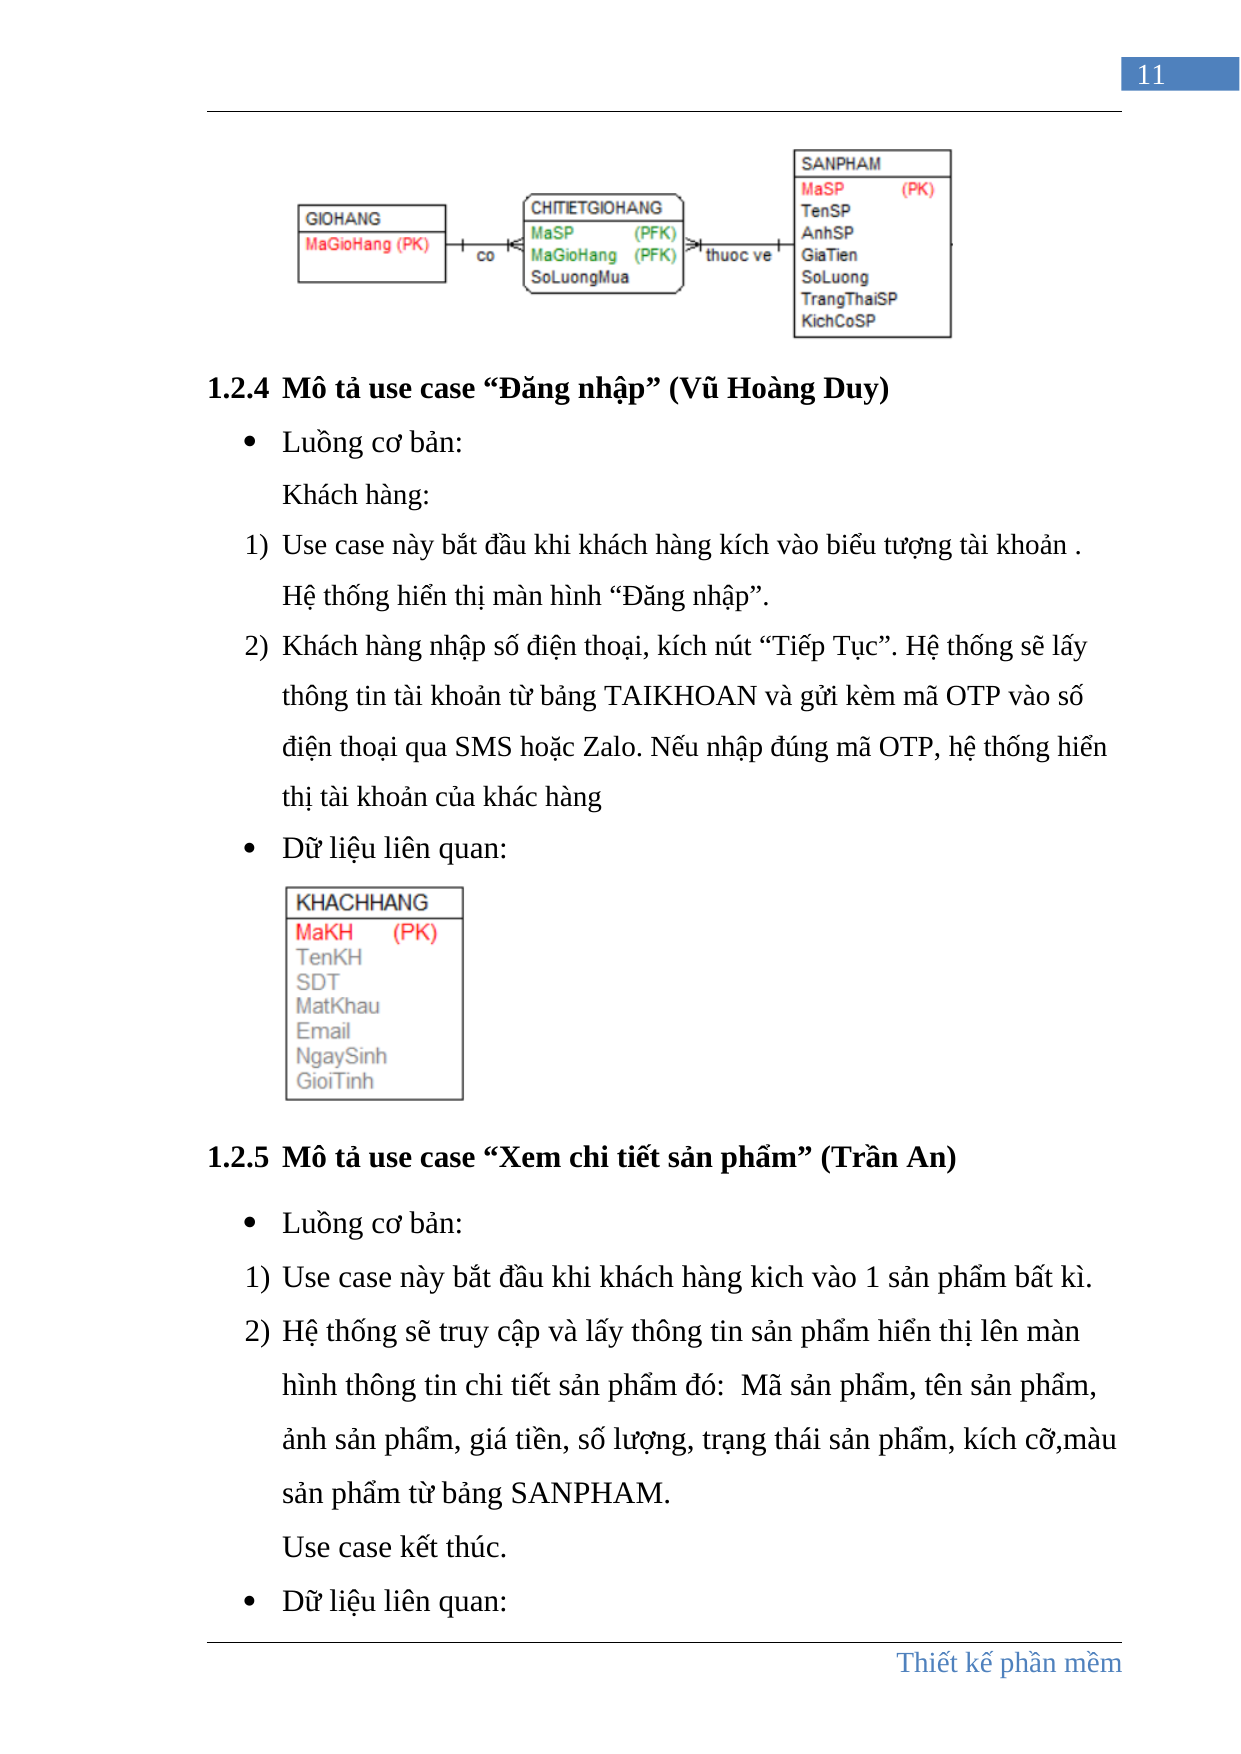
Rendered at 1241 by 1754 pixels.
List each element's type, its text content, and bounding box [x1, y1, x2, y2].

list Dữ liệu liên quan: [244, 829, 1122, 865]
list Luồng cơ bản: [244, 423, 1122, 459]
subtitle Mô tả use case “Đăng nhập” (Vũ Hoàng Duy) [207, 369, 1122, 405]
picture [281, 147, 953, 341]
list Use case này bắt đầu khi khách hàng kich vào 1 sản phẩm bất kì. [244, 1259, 1122, 1294]
text Khách hàng: [207, 477, 1122, 511]
list Luồng cơ bản: [244, 1205, 1122, 1241]
text Use case kết thúc. [282, 1528, 1122, 1564]
subtitle Mô tả use case “Xem chi tiết sản phẩm” (Trần An) [207, 1138, 1122, 1174]
picture [281, 883, 467, 1101]
list Khách hàng nhập số điện thoại, kích nút “Tiếp Tục”. Hệ thống sẽ lấy thông tin tài khoản từ bảng TAIKHOAN và gửi kèm mã OTP vào số điện thoại qua SMS hoặc Zalo. Nếu nhập đúng mã OTP, hệ thống hiển thị tài khoản của khác hàng [244, 628, 1122, 813]
list Hệ thống sẽ truy cập và lấy thông tin sản phẩm hiển thị lên màn hình thông tin chi tiết sản phẩm đó: Mã sản phẩm, tên sản phẩm, ảnh sản phẩm, giá tiền, số lượng, trạng thái sản phẩm, kích cỡ,màu sản phẩm từ bảng SANPHAM. [244, 1312, 1122, 1510]
list Use case này bắt đầu khi khách hàng kích vào biểu tượng tài khoản . Hệ thống hiển thị màn hình “Đăng nhập”. [244, 527, 1122, 611]
list Dữ liệu liên quan: [244, 1582, 1122, 1618]
